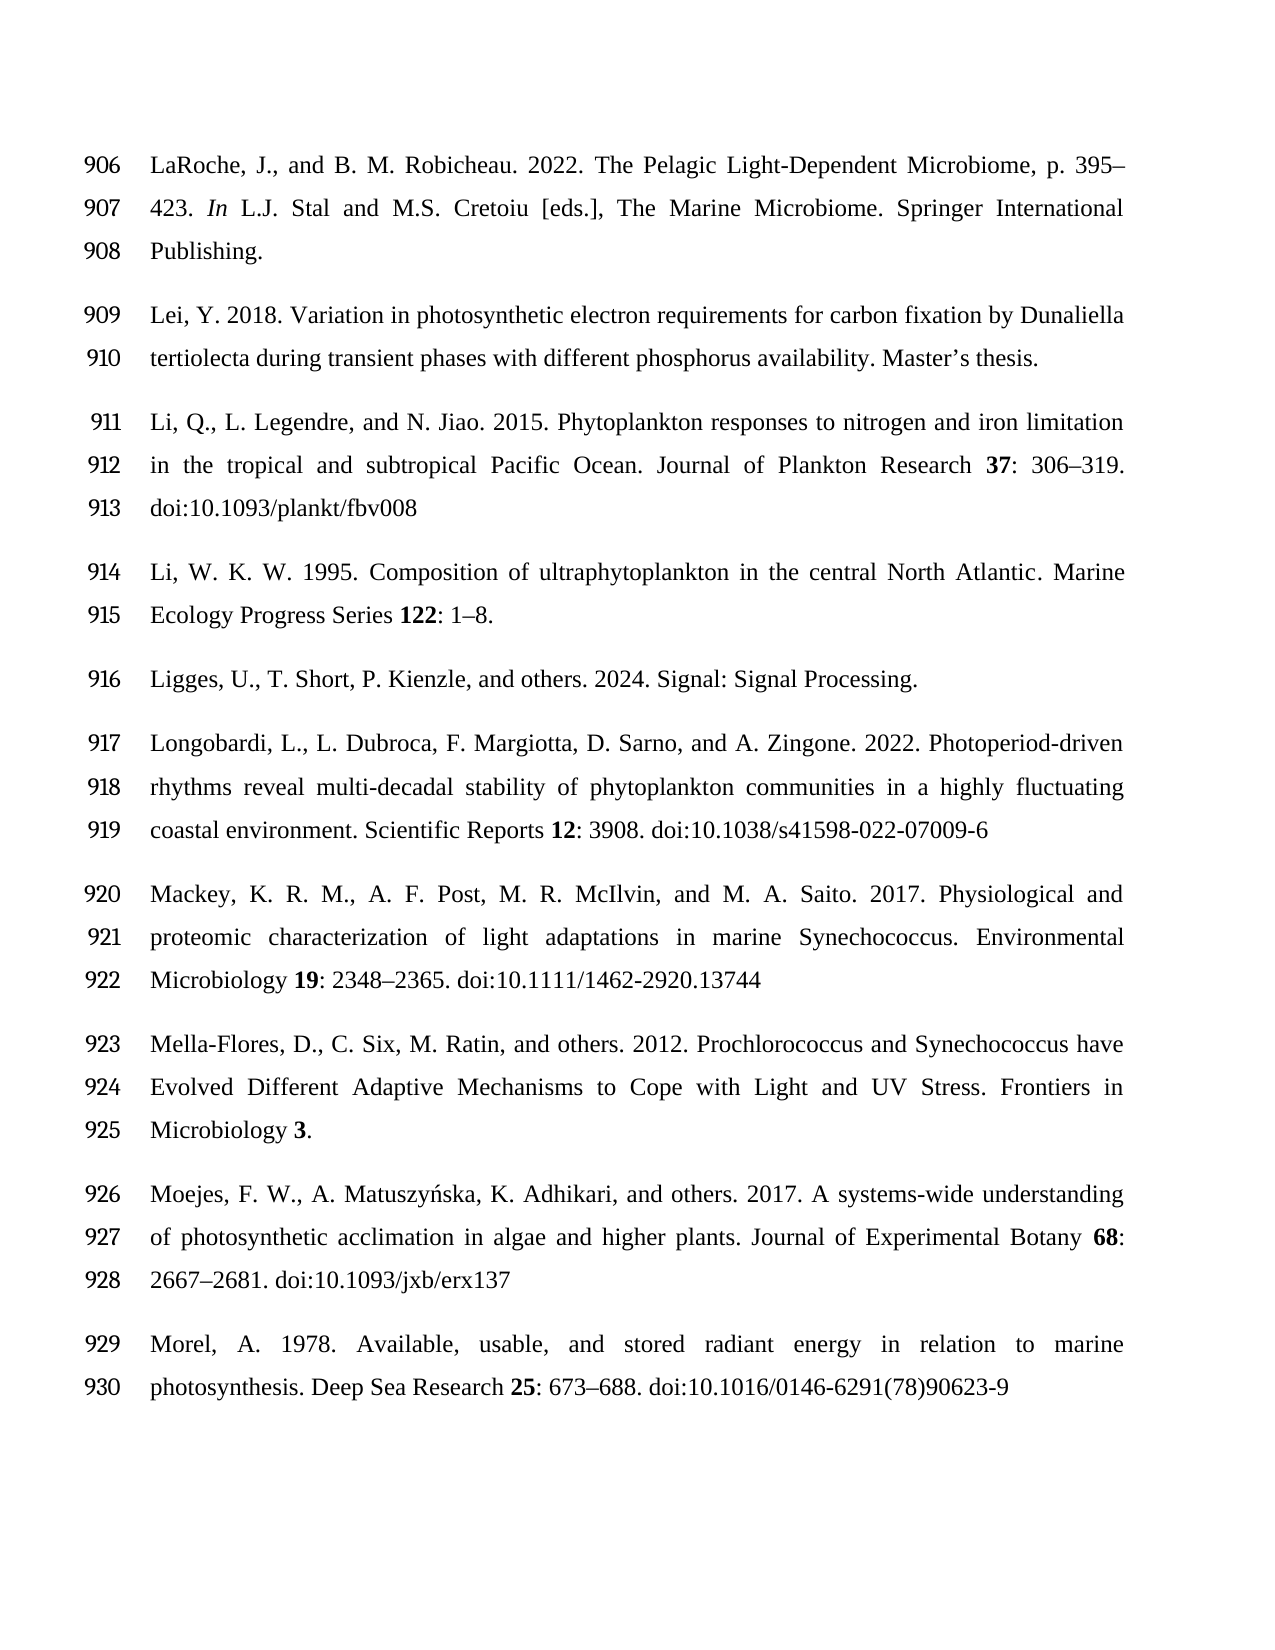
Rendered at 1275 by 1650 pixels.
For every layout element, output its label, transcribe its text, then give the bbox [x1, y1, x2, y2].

text Mackey, K. R. M., A. F. Post, M. R. McIlvin, and M. A. Saito. 2017. Physiological and proteomic characterization of light adaptations in marine Synechococcus. Environmental Microbiology 19: 2348–2365. doi:10.1111/1462-2920.13744 [150, 879, 1125, 994]
text Longobardi, L., L. Dubroca, F. Margiotta, D. Sarno, and A. Zingone. 2022. Photoperiod-driven rhythms reveal multi-decadal stability of phytoplankton communities in a highly fluctuating coastal environment. Scientific Reports 12: 3908. doi:10.1038/s41598-022-07009-6 [150, 728, 1125, 843]
text Lei, Y. 2018. Variation in photosynthetic electron requirements for carbon fixation by Dunaliella tertiolecta during transient phases with different phosphorus availability. Master’s thesis. [150, 300, 1125, 372]
text Ligges, U., T. Short, P. Kienzle, and others. 2024. Signal: Signal Processing. [150, 664, 1125, 693]
text Mella-Flores, D., C. Six, M. Ratin, and others. 2012. Prochlorococcus and Synechococcus have Evolved Different Adaptive Mechanisms to Cope with Light and UV Stress. Frontiers in Microbiology 3. [150, 1029, 1125, 1144]
text Morel, A. 1978. Available, usable, and stored radiant energy in relation to marine photosynthesis. Deep Sea Research 25: 673–688. doi:10.1016/0146-6291(78)90623-9 [150, 1329, 1125, 1401]
text Li, W. K. W. 1995. Composition of ultraphytoplankton in the central North Atlantic. Marine Ecology Progress Series 122: 1–8. [150, 557, 1125, 629]
text Moejes, F. W., A. Matuszyńska, K. Adhikari, and others. 2017. A systems-wide understanding of photosynthetic acclimation in algae and higher plants. Journal of Experimental Botany 68: 2667–2681. doi:10.1093/jxb/erx137 [150, 1179, 1125, 1294]
text Li, Q., L. Legendre, and N. Jiao. 2015. Phytoplankton responses to nitrogen and iron limitation in the tropical and subtropical Pacific Ocean. Journal of Plankton Research 37: 306–319. doi:10.1093/plankt/fbv008 [150, 407, 1125, 522]
text LaRoche, J., and B. M. Robicheau. 2022. The Pelagic Light-Dependent Microbiome, p. 395–423. In L.J. Stal and M.S. Cretoiu [eds.], The Marine Microbiome. Springer International Publishing. [150, 150, 1125, 265]
